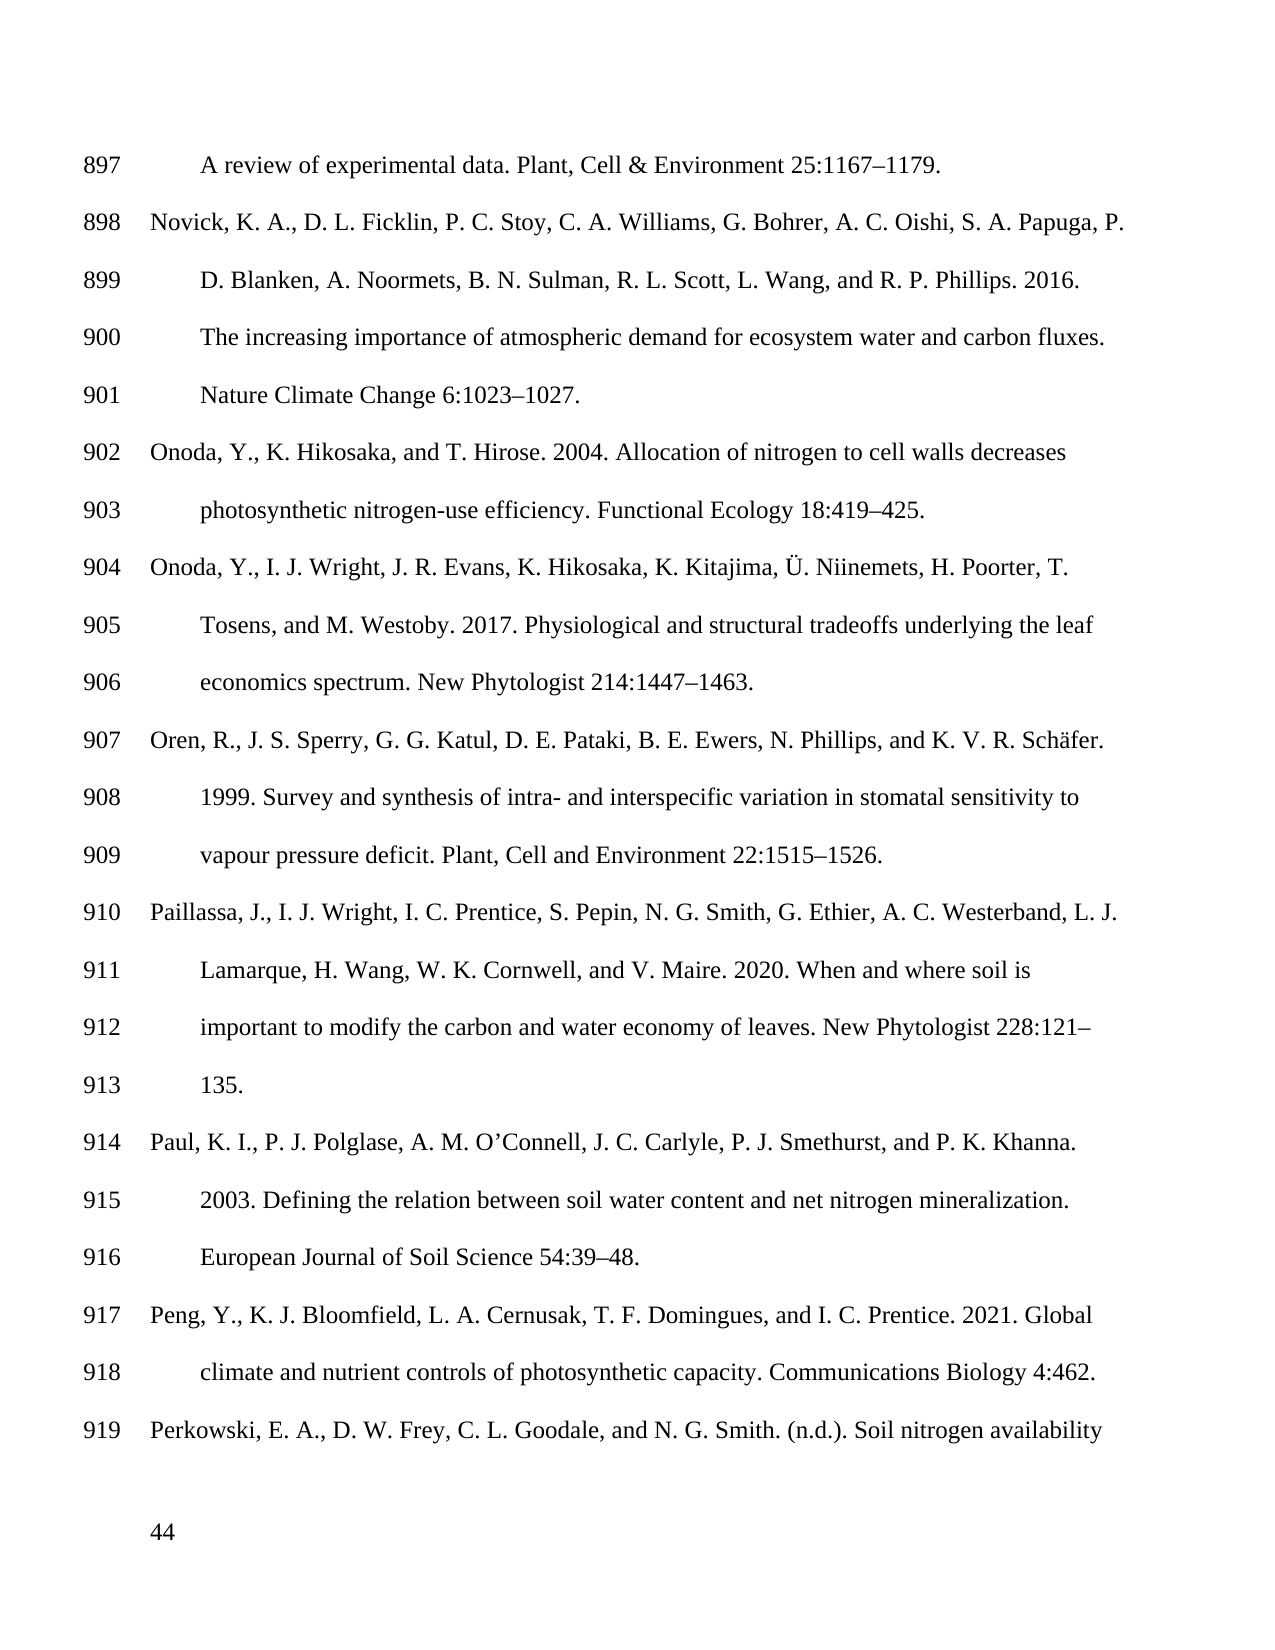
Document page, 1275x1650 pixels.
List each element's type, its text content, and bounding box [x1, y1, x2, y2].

text Paillassa, J., I. J. Wright, I. C. Prentice, S. Pepin, N. G. Smith, G. Ethier, A. C. Westerband, L. J. Lamarque, H. Wang, W. K. Cornwell, and V. Maire. 2020. When and where soil is important to modify the carbon and water economy of leaves. New Phytologist 228:121–135. [150, 897, 1125, 1099]
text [150, 150, 1125, 179]
text Novick, K. A., D. L. Ficklin, P. C. Stoy, C. A. Williams, G. Bohrer, A. C. Oishi, S. A. Papuga, P. D. Blanken, A. Noormets, B. N. Sulman, R. L. Scott, L. Wang, and R. P. Phillips. 2016. The increasing importance of atmospheric demand for ecosystem water and carbon fluxes. Nature Climate Change 6:1023–1027. [150, 207, 1125, 409]
text Onoda, Y., I. J. Wright, J. R. Evans, K. Hikosaka, K. Kitajima, Ü. Niinemets, H. Poorter, T. Tosens, and M. Westoby. 2017. Physiological and structural tradeoffs underlying the leaf economics spectrum. New Phytologist 214:1447–1463. [150, 552, 1125, 696]
text Oren, R., J. S. Sperry, G. G. Katul, D. E. Pataki, B. E. Ewers, N. Phillips, and K. V. R. Schäfer. 1999. Survey and synthesis of intra- and interspecific variation in stomatal sensitivity to vapour pressure deficit. Plant, Cell and Environment 22:1515–1526. [150, 725, 1125, 869]
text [150, 1415, 1125, 1444]
text Paul, K. I., P. J. Polglase, A. M. O’Connell, J. C. Carlyle, P. J. Smethurst, and P. K. Khanna. 2003. Defining the relation between soil water content and net nitrogen mineralization. European Journal of Soil Science 54:39–48. [150, 1127, 1125, 1271]
text Onoda, Y., K. Hikosaka, and T. Hirose. 2004. Allocation of nitrogen to cell walls decreases photosynthetic nitrogen-use efficiency. Functional Ecology 18:419–425. [150, 437, 1125, 524]
text Peng, Y., K. J. Bloomfield, L. A. Cernusak, T. F. Domingues, and I. C. Prentice. 2021. Global climate and nutrient controls of photosynthetic capacity. Communications Biology 4:462. [150, 1300, 1125, 1386]
